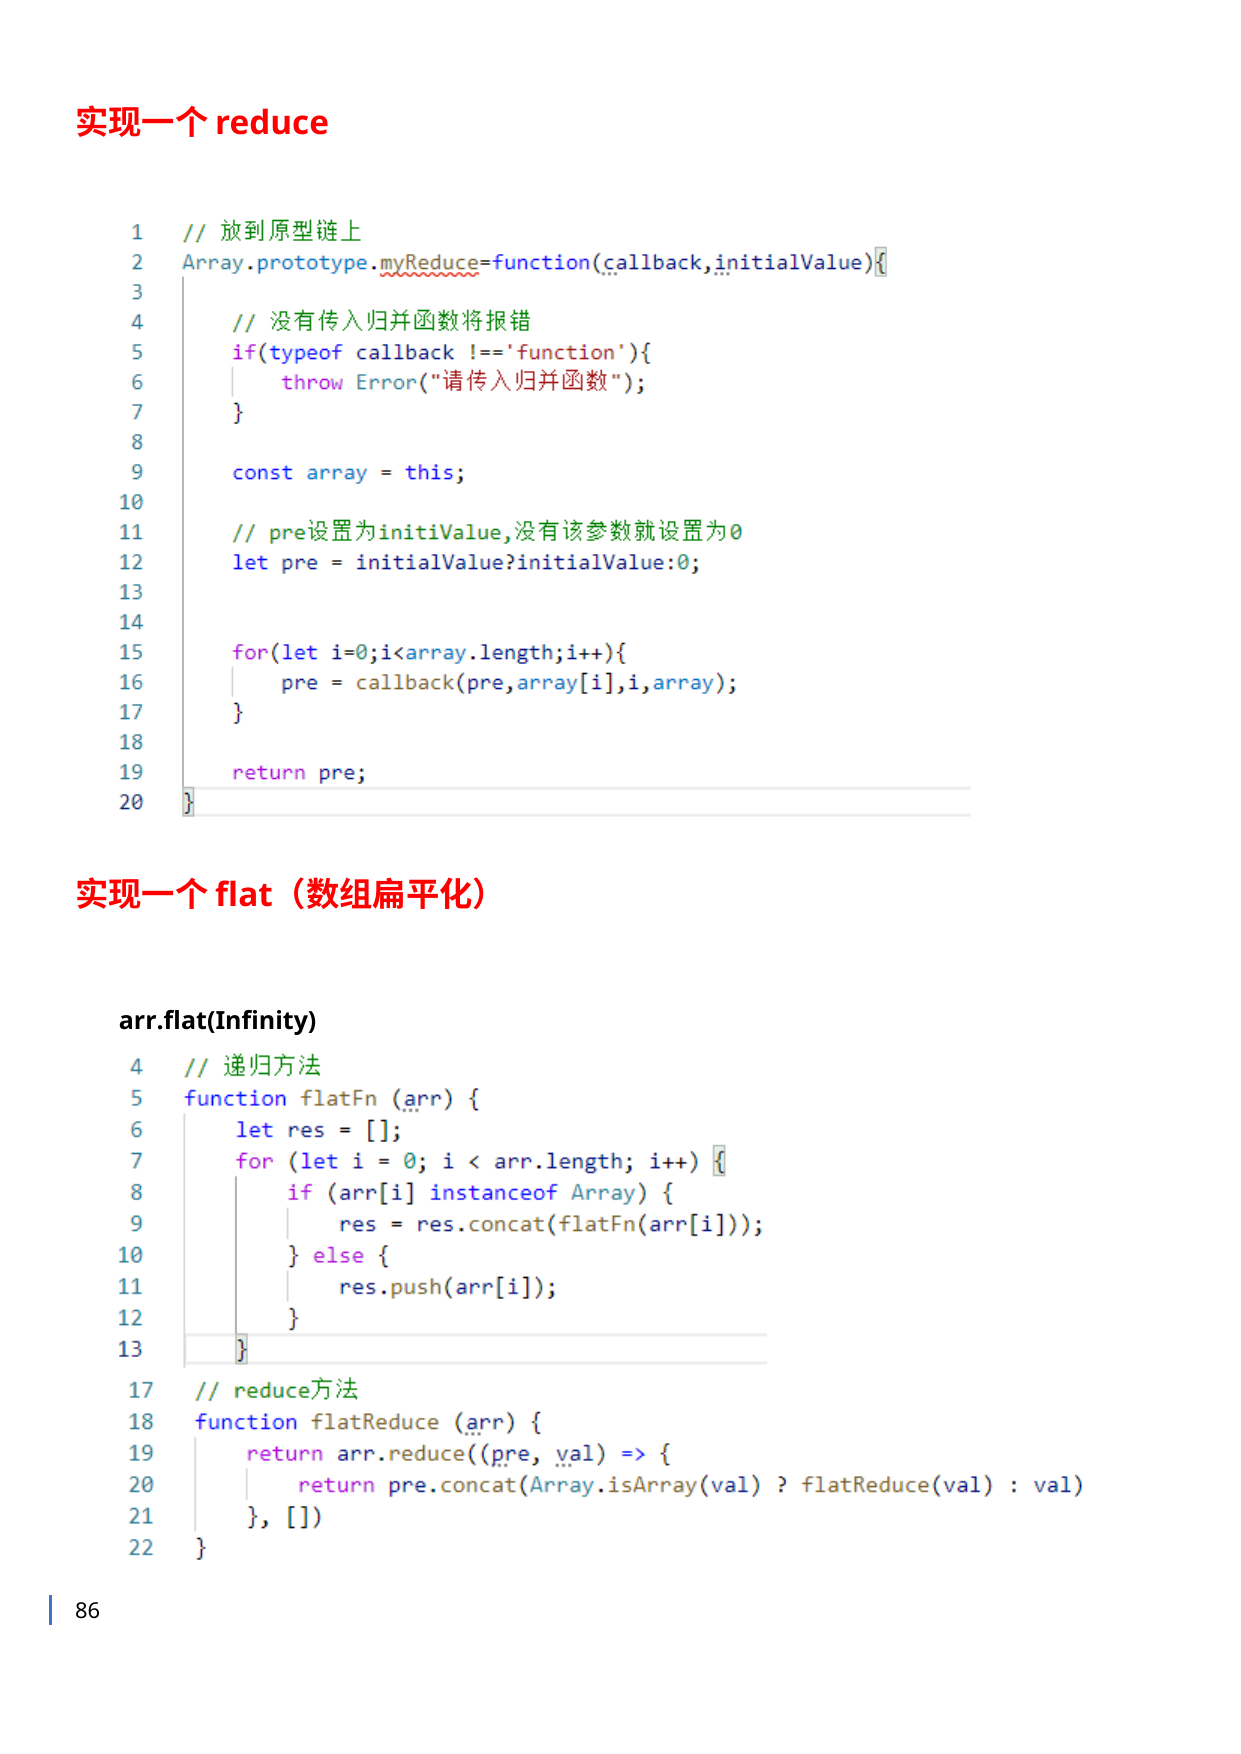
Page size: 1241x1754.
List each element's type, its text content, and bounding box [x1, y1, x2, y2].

picture [118, 1377, 1091, 1571]
text arr.flat(Infinity) [119, 987, 1165, 1052]
subtitle 实现一个reduce [75, 88, 1165, 153]
picture [118, 215, 971, 820]
picture [118, 1052, 768, 1368]
subtitle 实现一个flat（数组扁平化） [75, 859, 1165, 924]
